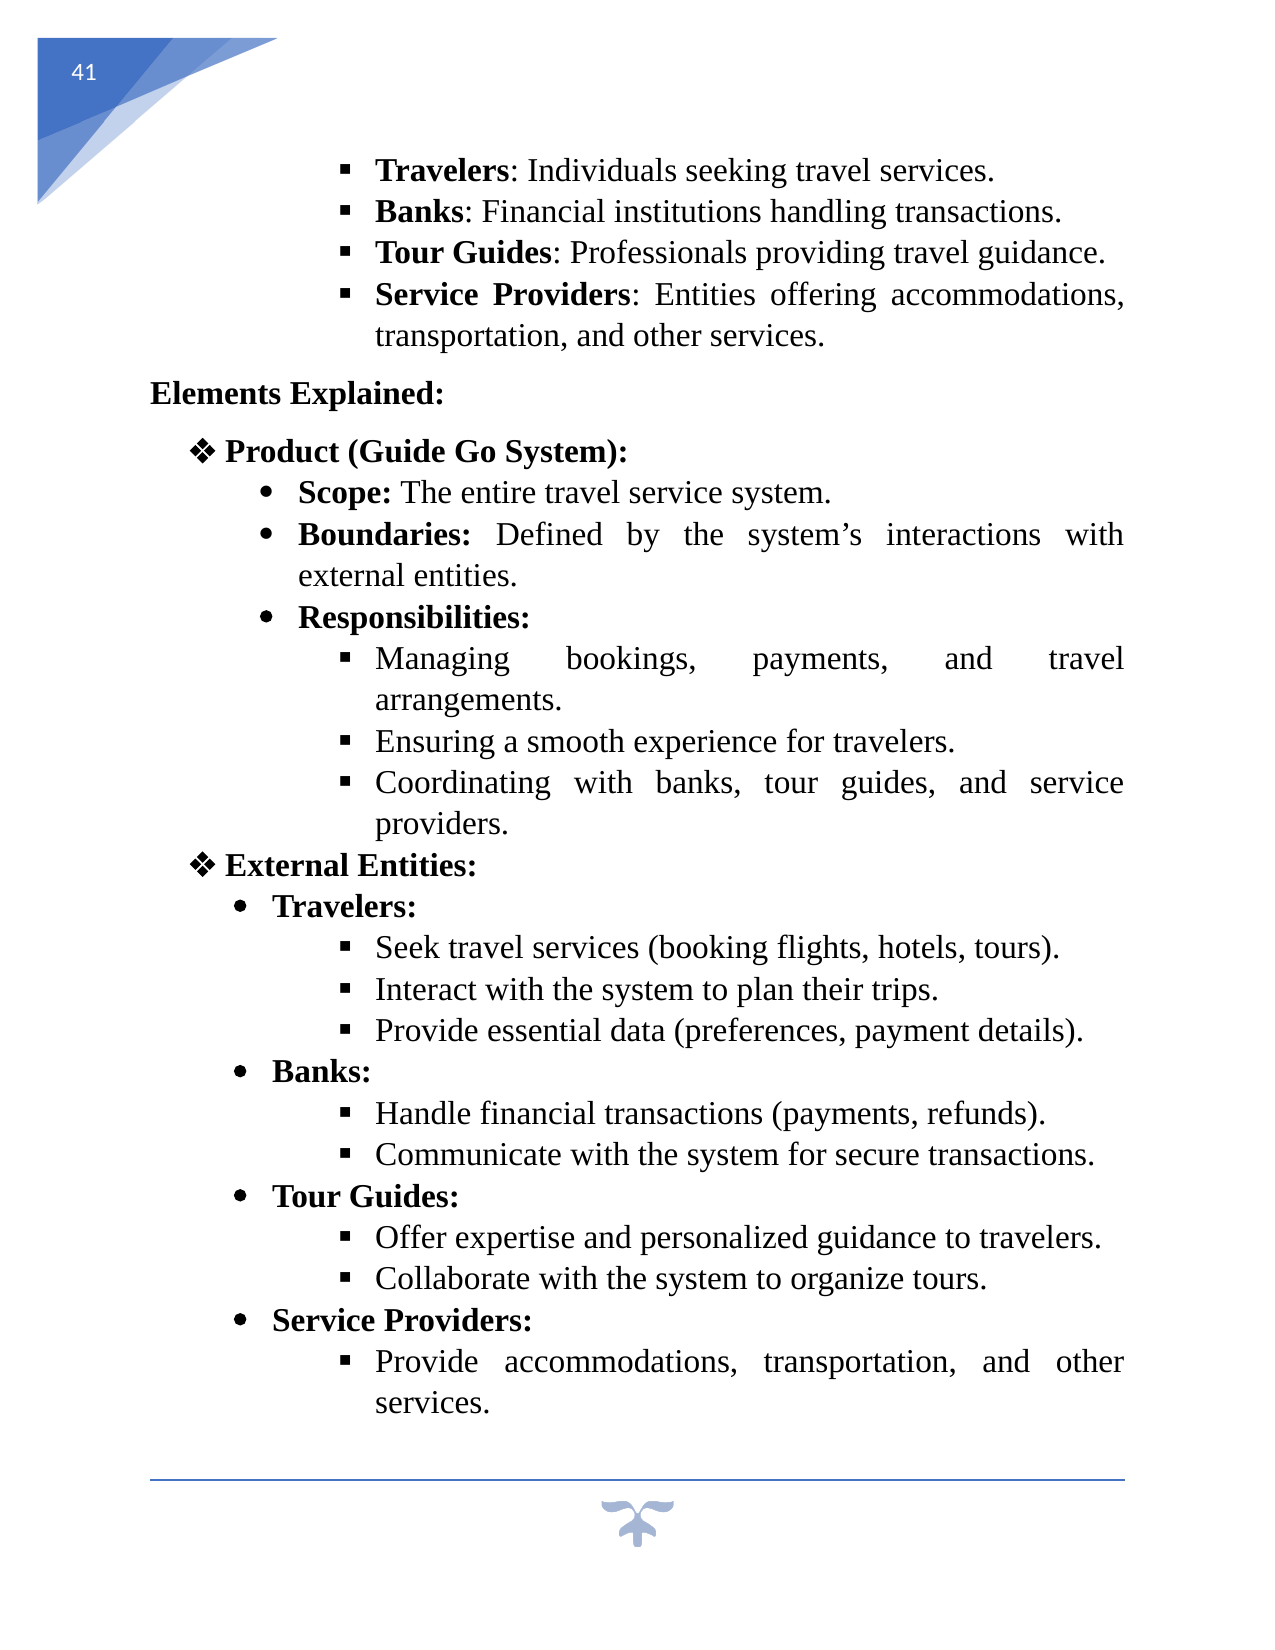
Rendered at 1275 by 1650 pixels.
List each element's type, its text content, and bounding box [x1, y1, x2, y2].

list Tour Guides: Professionals providing travel guidance. [337, 233, 1125, 271]
list Banks: [234, 1052, 1125, 1090]
list External Entities: [187, 845, 1125, 883]
list Travelers: [234, 886, 1125, 925]
list Collaborate with the system to organize tours. [337, 1258, 1125, 1297]
list Service Providers: [234, 1300, 1125, 1338]
list Boundaries: Defined by the system’s interactions with external entities. [260, 514, 1125, 594]
list Offer expertise and personalized guidance to travelers. [337, 1217, 1125, 1256]
list Scope: The entire travel service system. [260, 473, 1125, 511]
list Provide accommodations, transportation, and other services. [337, 1341, 1125, 1421]
list Coordinating with banks, tour guides, and service providers. [337, 762, 1125, 842]
list Banks: Financial institutions handling transactions. [337, 191, 1125, 230]
list Handle financial transactions (payments, refunds). [337, 1093, 1125, 1131]
list Communicate with the system for secure transactions. [337, 1134, 1125, 1173]
list Managing bookings, payments, and travel arrangements. [337, 638, 1125, 718]
list Responsibilities: [260, 597, 1125, 635]
list Ensuring a smooth experience for travelers. [337, 721, 1125, 759]
list Interact with the system to plan their trips. [337, 969, 1125, 1007]
list Product (Guide Go System): [187, 431, 1125, 470]
list Provide essential data (preferences, payment details). [337, 1010, 1125, 1049]
list Tour Guides: [234, 1176, 1125, 1214]
list Travelers: Individuals seeking travel services. [337, 150, 1125, 188]
text Elements Explained: [150, 373, 1125, 412]
list Service Providers: Entities offering accommodations, transportation, and other services. [337, 274, 1125, 354]
picture [37, 37, 279, 206]
list Seek travel services (booking flights, hotels, tours). [337, 928, 1125, 966]
